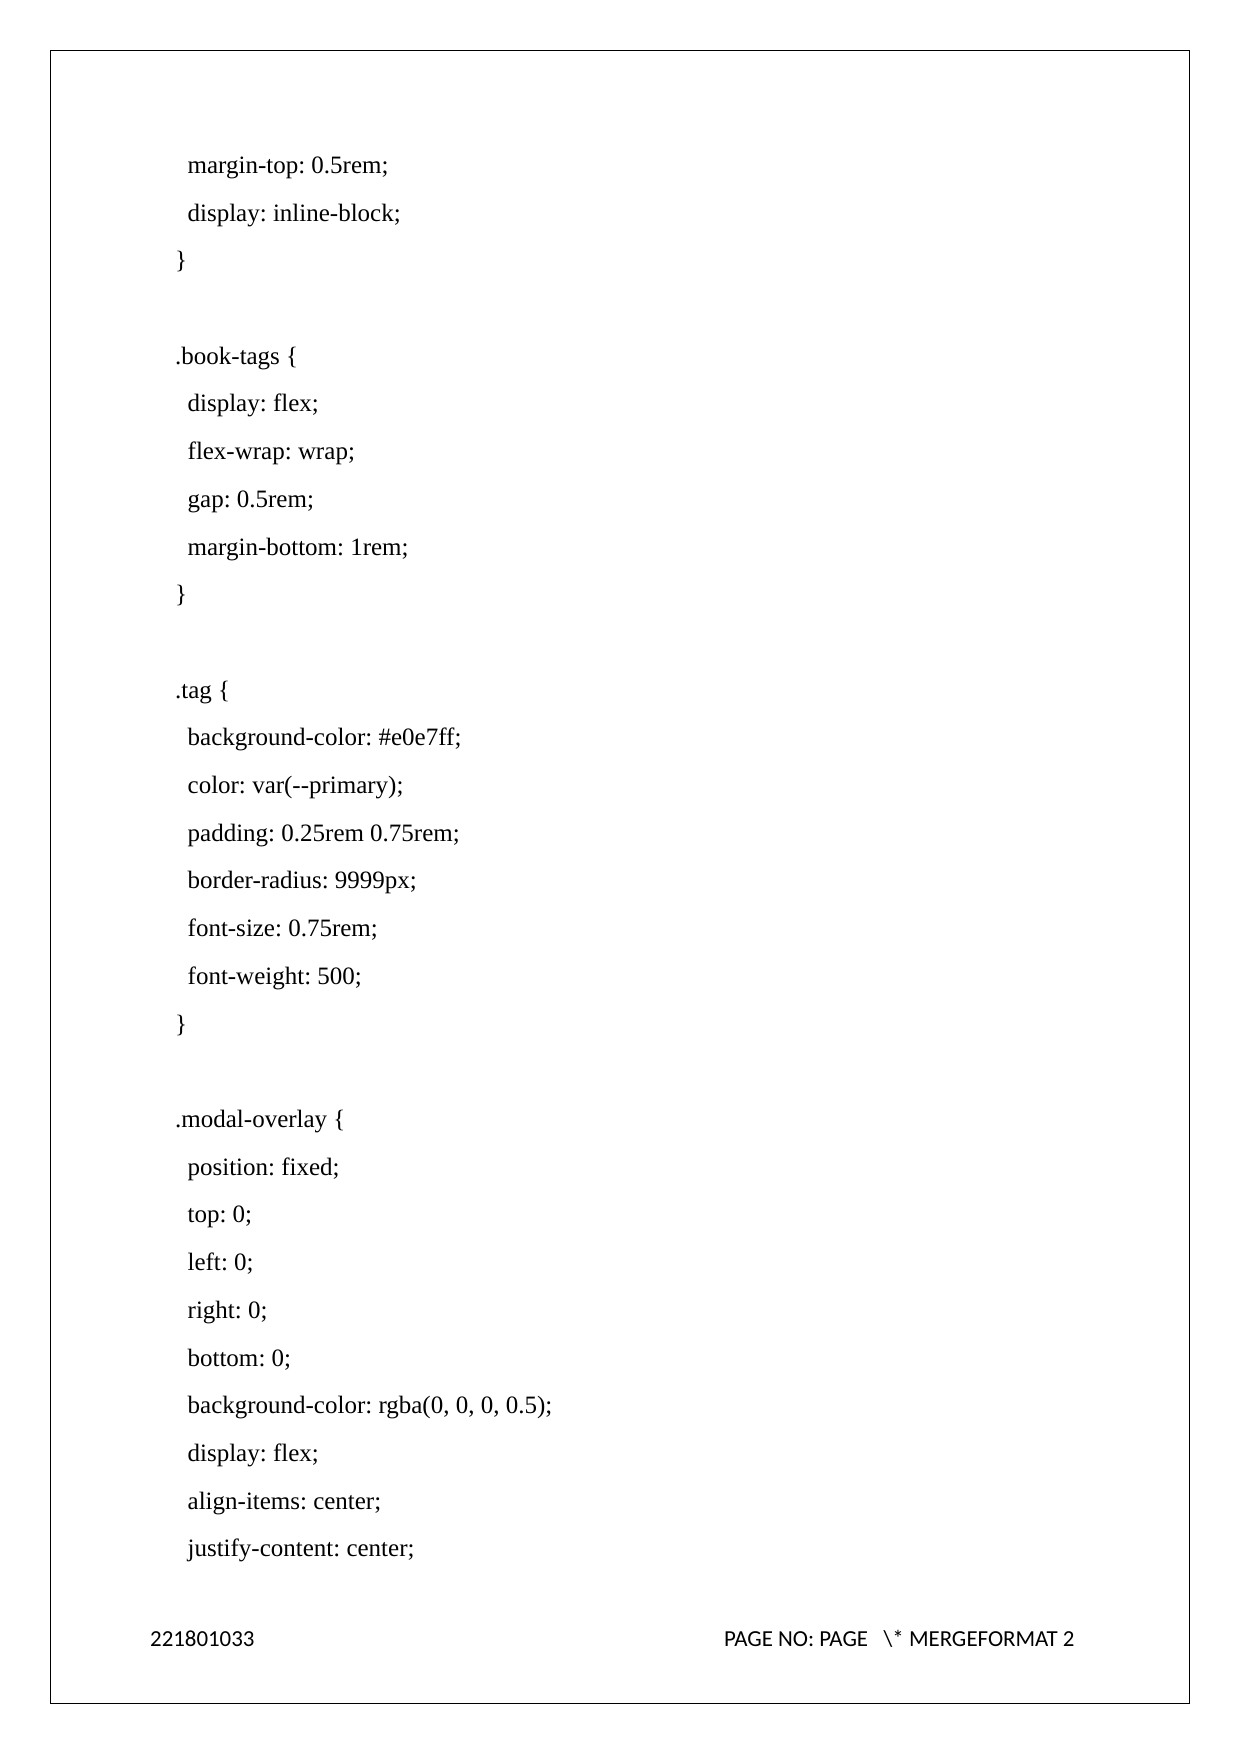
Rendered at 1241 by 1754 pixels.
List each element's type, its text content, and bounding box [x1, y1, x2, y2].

text } [150, 1009, 1090, 1037]
text font-size: 0.75rem; [150, 913, 1090, 942]
text color: var(--primary); [150, 770, 1090, 799]
text left: 0; [150, 1247, 1090, 1276]
text display: flex; [150, 1438, 1090, 1467]
text top: 0; [150, 1199, 1090, 1228]
text } [150, 579, 1090, 608]
text display: inline-block; [150, 198, 1090, 226]
text .book-tags { [150, 341, 1090, 369]
text position: fixed; [150, 1152, 1090, 1181]
text background-color: #e0e7ff; [150, 722, 1090, 751]
text justify-content: center; [150, 1533, 1090, 1562]
text flex-wrap: wrap; [150, 436, 1090, 465]
text align-items: center; [150, 1486, 1090, 1514]
text margin-top: 0.5rem; [150, 150, 1090, 179]
text .modal-overlay { [150, 1104, 1090, 1133]
text padding: 0.25rem 0.75rem; [150, 818, 1090, 847]
text font-weight: 500; [150, 961, 1090, 990]
text border-radius: 9999px; [150, 866, 1090, 894]
text background-color: rgba(0, 0, 0, 0.5); [150, 1390, 1090, 1419]
text } [150, 245, 1090, 274]
text bottom: 0; [150, 1343, 1090, 1371]
text .tag { [150, 675, 1090, 703]
text margin-bottom: 1rem; [150, 532, 1090, 560]
text gap: 0.5rem; [150, 484, 1090, 513]
text display: flex; [150, 388, 1090, 417]
text right: 0; [150, 1295, 1090, 1324]
